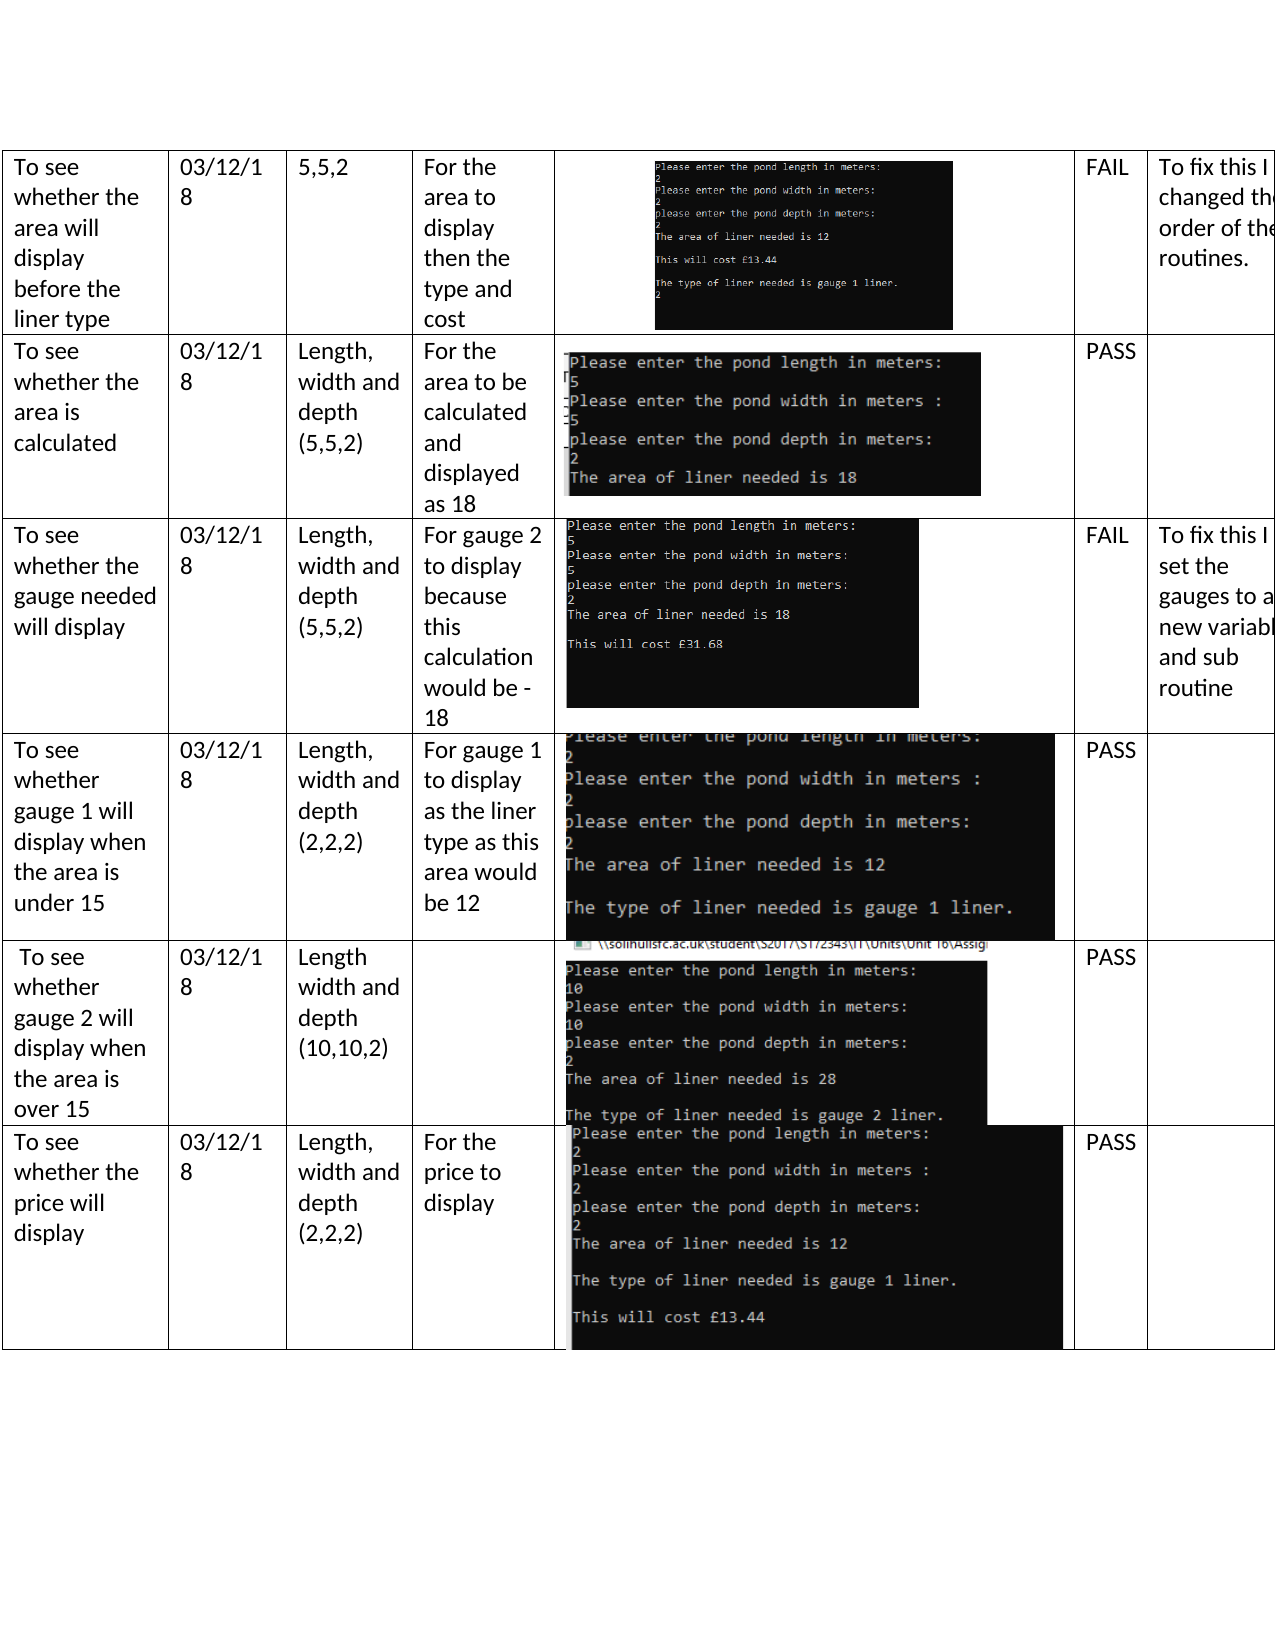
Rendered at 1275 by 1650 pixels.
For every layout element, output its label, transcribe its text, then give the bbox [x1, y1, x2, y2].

table_cell [1148, 335, 1274, 518]
table_cell [555, 734, 566, 940]
table_cell To fix this I set the gauges to a new variable and sub routine [1148, 519, 1274, 733]
table_cell [555, 1126, 566, 1349]
picture [654, 160, 953, 330]
table_cell [1064, 1126, 1074, 1349]
table_cell [1055, 734, 1074, 940]
table_cell [988, 941, 1074, 1125]
table_cell PASS [1075, 1126, 1147, 1349]
table_cell PASS [1075, 734, 1147, 940]
table_cell PASS [1075, 335, 1147, 518]
table_cell 03/12/18 [169, 1126, 286, 1349]
table_cell To see whether the area is calculated [3, 335, 168, 518]
table_cell For the price to display [413, 1126, 554, 1349]
table_cell 5,5,2 [287, 151, 412, 334]
table_cell [555, 151, 1074, 334]
table_cell To see whether the price will display [3, 1126, 168, 1349]
table_cell Length width and depth (10,10,2) [287, 941, 412, 1125]
table_cell Length, width and depth (2,2,2) [287, 1126, 412, 1349]
table_cell 03/12/18 [169, 941, 286, 1125]
table_cell [1148, 1126, 1274, 1349]
picture [566, 519, 919, 708]
table_cell For the area to be calculated and displayed as 18 [413, 335, 554, 518]
table_cell [413, 941, 554, 1125]
table_cell To fix this I changed the order of the routines. [1148, 151, 1274, 334]
table_cell [1148, 941, 1274, 1125]
table_cell To see whether the area will display before the liner type [3, 151, 168, 334]
table_cell For the area to display then the type and cost [413, 151, 554, 334]
table_cell 03/12/18 [169, 734, 286, 940]
table_cell To see whether gauge 2 will display when the area is over 15 [3, 941, 168, 1125]
table_cell PASS [1075, 941, 1147, 1125]
table_cell [555, 941, 566, 1125]
table_cell FAIL [1075, 151, 1147, 334]
table_cell For gauge 1 to display as the liner type as this area would be 12 [413, 734, 554, 940]
table_cell For gauge 2 to display because this calculation would be -18 [413, 519, 554, 733]
table_cell FAIL [1075, 519, 1147, 733]
table_cell [555, 335, 1074, 518]
table_cell [1148, 734, 1274, 940]
table_cell To see whether the gauge needed will display [3, 519, 168, 733]
table_cell 03/12/18 [169, 151, 286, 334]
table_cell Length, width and depth (2,2,2) [287, 734, 412, 940]
picture [563, 352, 981, 496]
table_cell 03/12/18 [169, 519, 286, 733]
picture [566, 734, 1064, 1350]
table_cell Length, width and depth (5,5,2) [287, 335, 412, 518]
table_cell Length, width and depth (5,5,2) [287, 519, 412, 733]
table_cell 03/12/18 [169, 335, 286, 518]
table_cell To see whether gauge 1 will display when the area is under 15 [3, 734, 168, 940]
table_cell [555, 519, 1074, 733]
